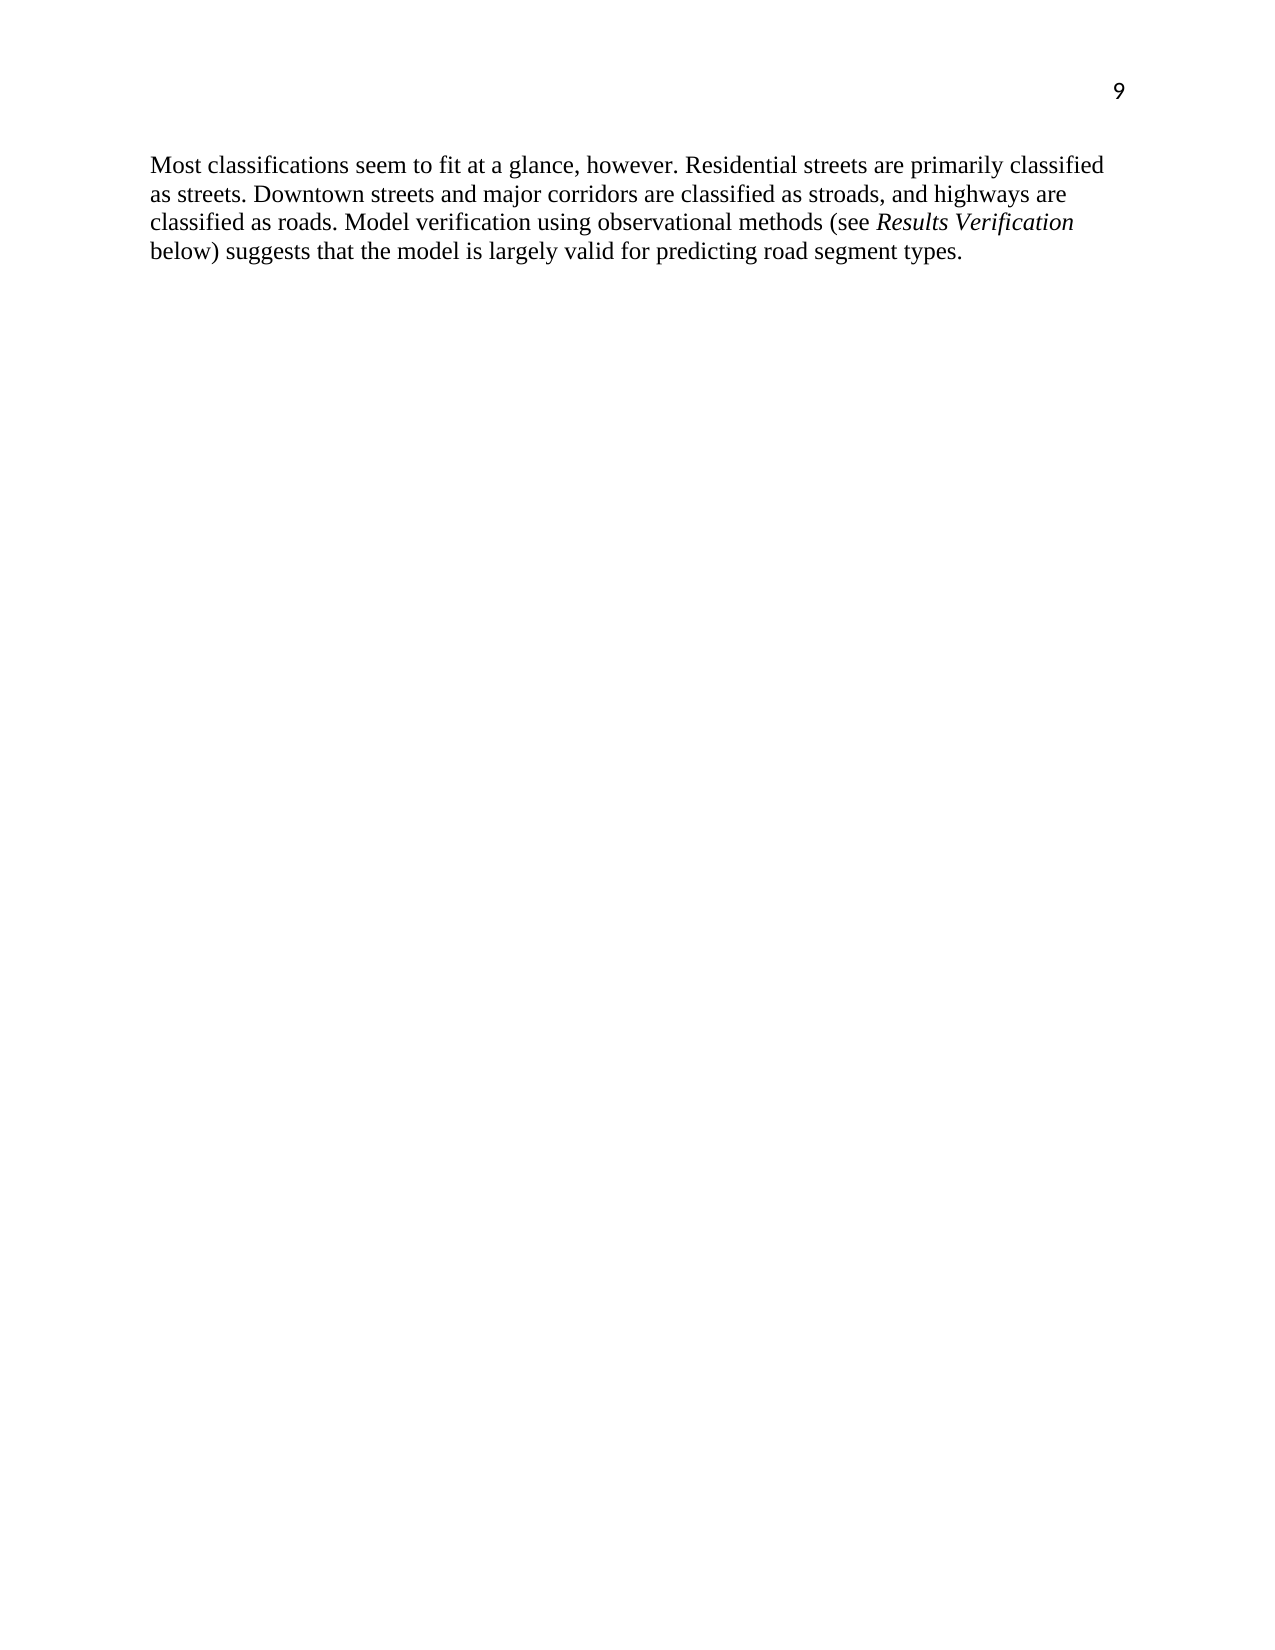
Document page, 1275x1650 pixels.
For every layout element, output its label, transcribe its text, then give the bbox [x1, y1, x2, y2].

text Most classifications seem to fit at a glance, however. Residential streets are primarily classified as streets. Downtown streets and major corridors are classified as stroads, and highways are classified as roads. Model verification using observational methods (see Results Verification below) suggests that the model is largely valid for predicting road segment types. [150, 150, 1125, 265]
